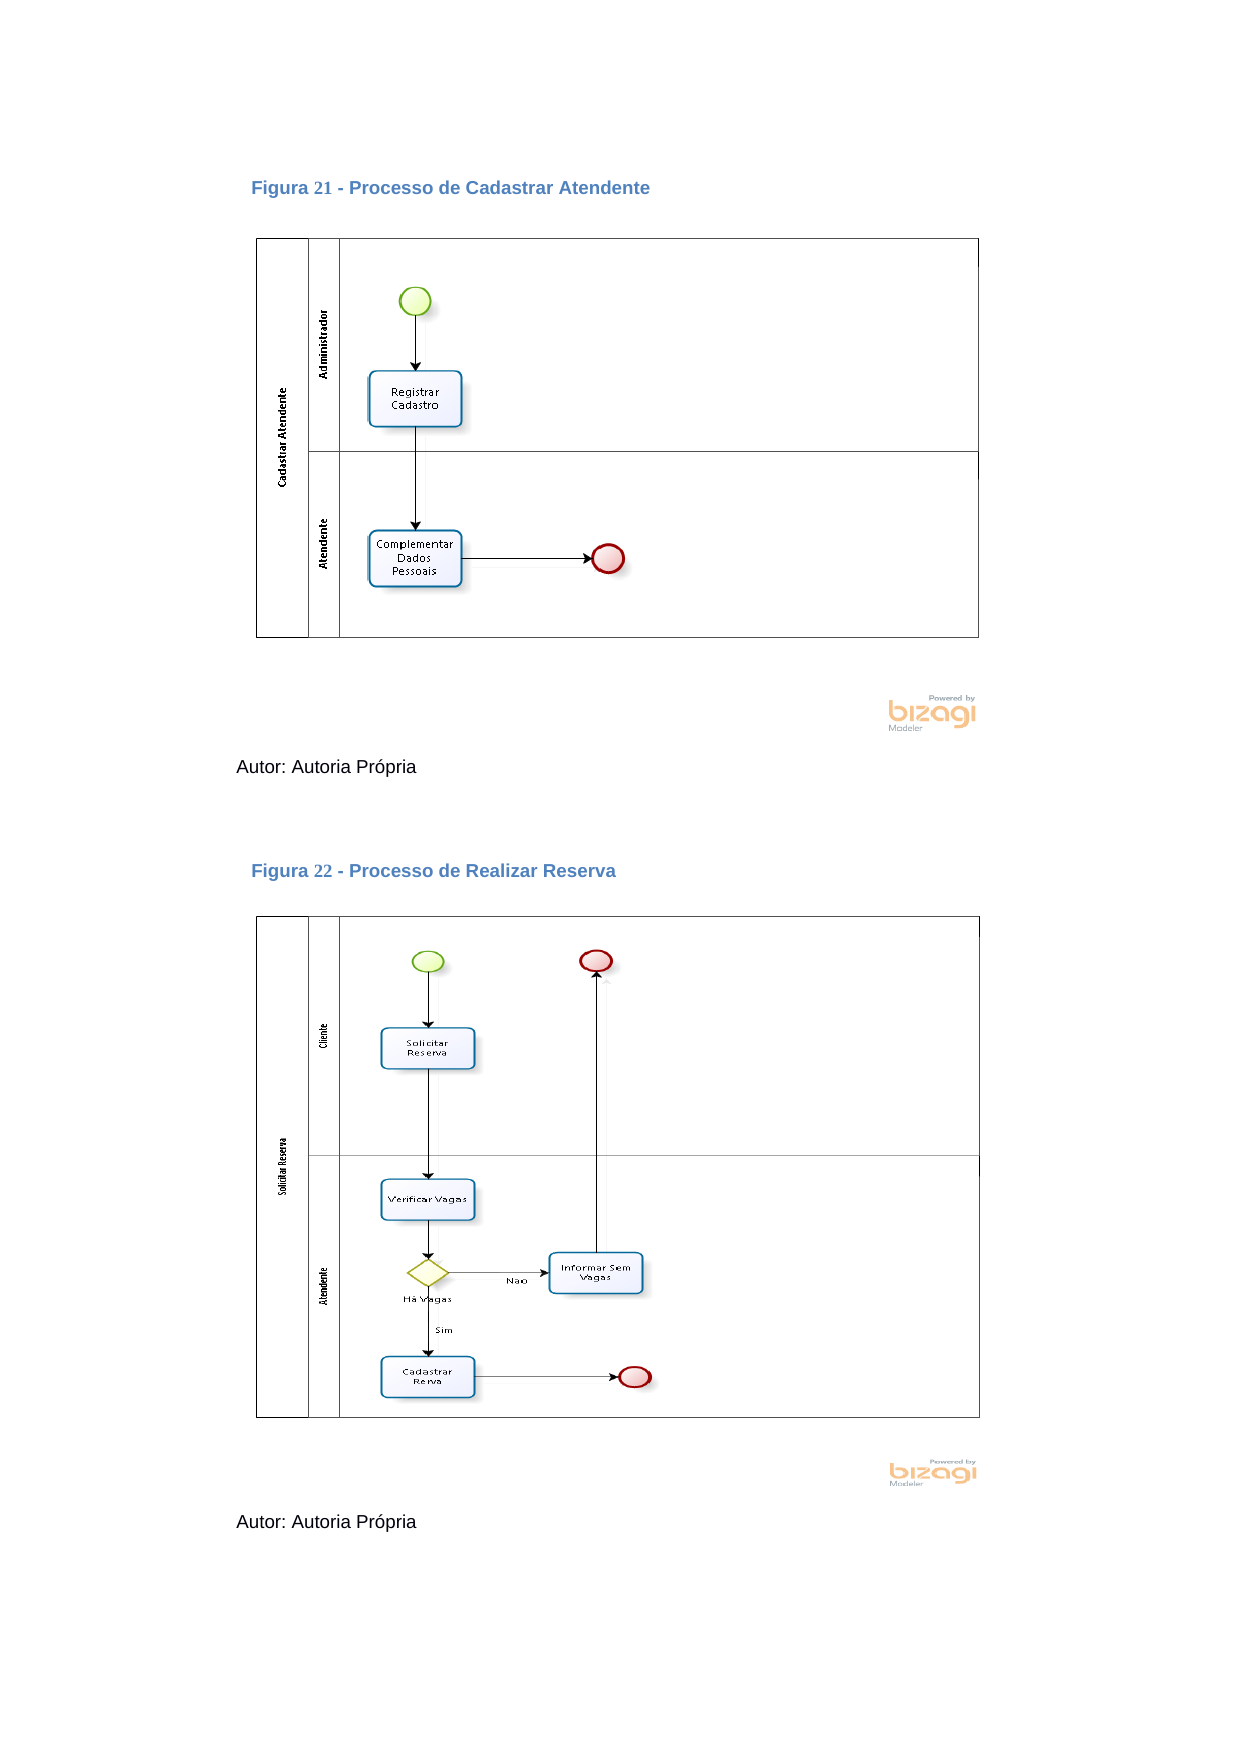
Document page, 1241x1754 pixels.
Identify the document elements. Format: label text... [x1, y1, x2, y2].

text Figura 22 - Processo de Realizar Reserva [251, 860, 1122, 882]
text Figura 21 - Processo de Cadastrar Atendente [251, 177, 1122, 199]
picture [236, 219, 999, 742]
list Autor: Autoria Própria [236, 756, 1122, 778]
picture [236, 902, 1000, 1494]
text Autor: Autoria Própria [236, 1511, 1122, 1532]
